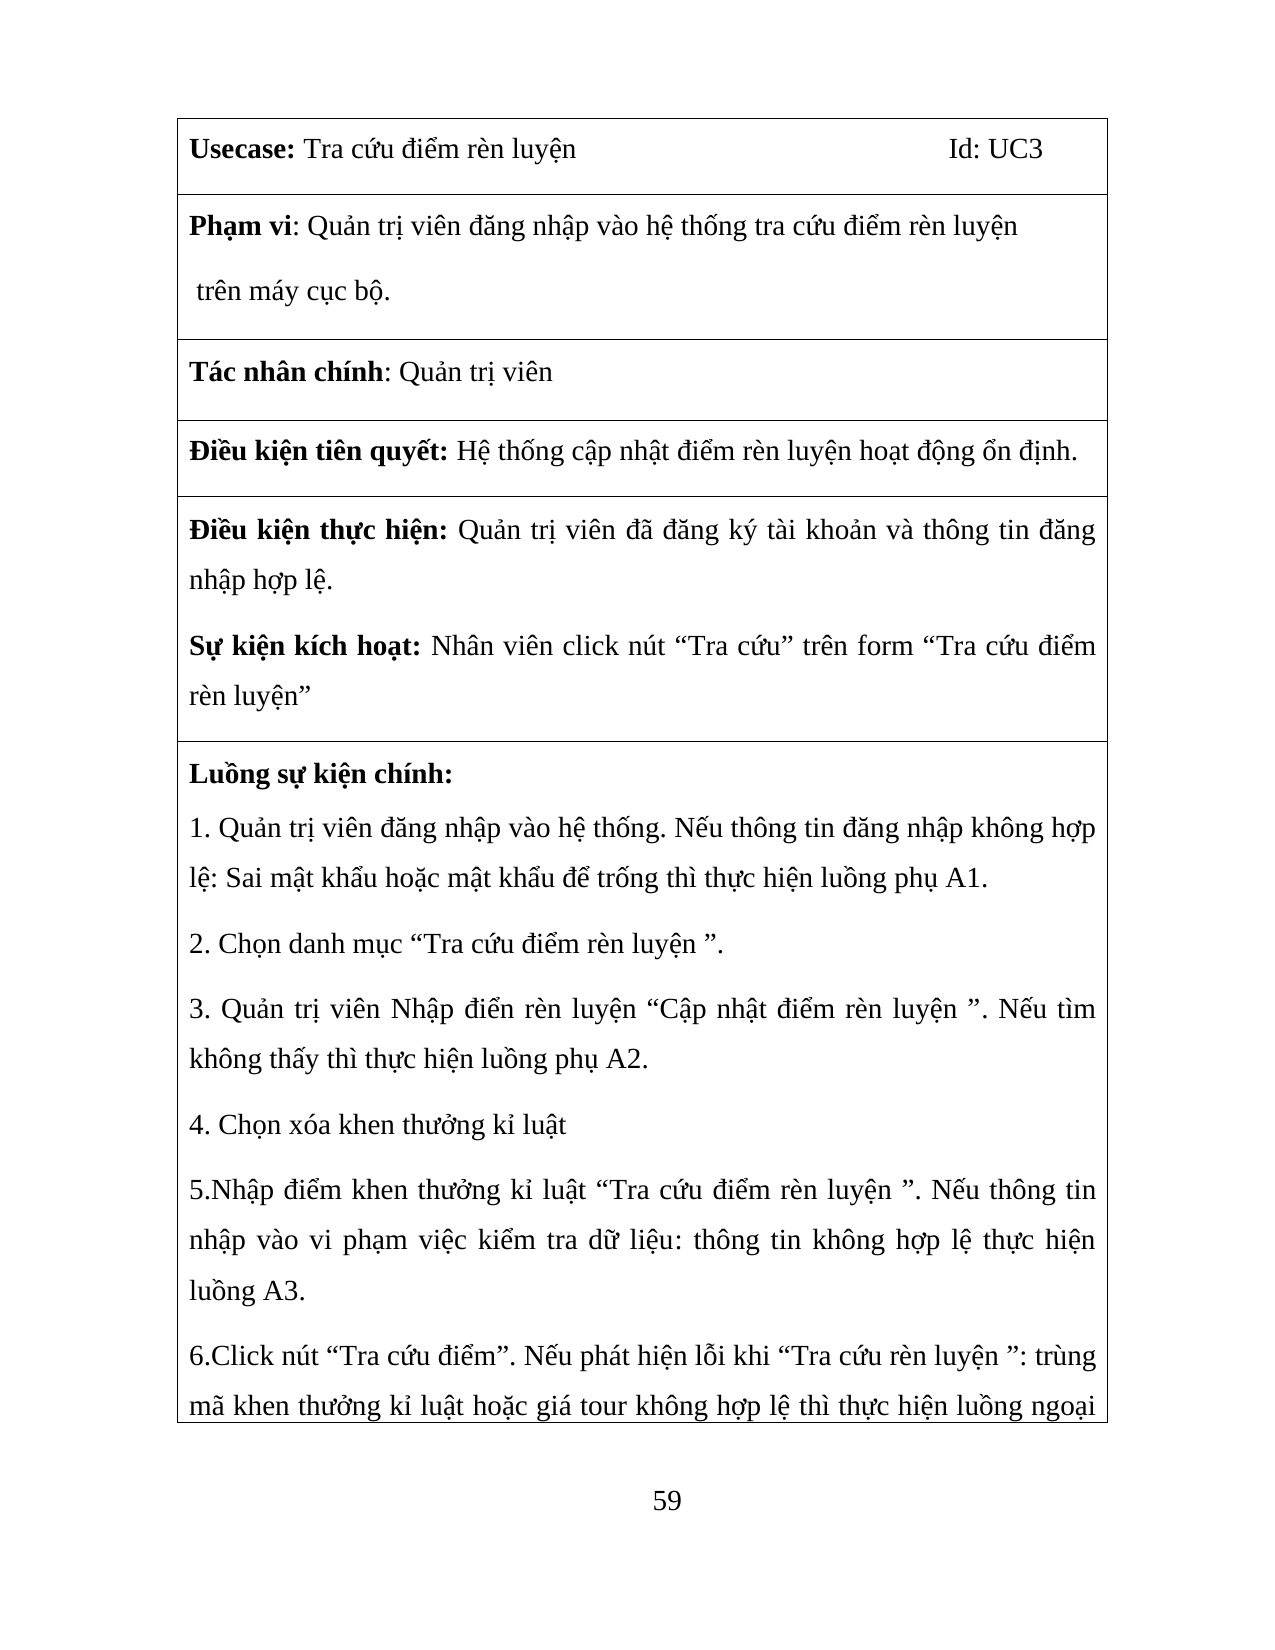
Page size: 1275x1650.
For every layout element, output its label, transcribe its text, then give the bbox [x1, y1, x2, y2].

table_header Usecase: Tra cứu điểm rèn luyện Id: UC3 [178, 119, 1107, 194]
table_cell Điều kiện tiên quyết: Hệ thống cập nhật điểm rèn luyện hoạt động ổn định. [178, 421, 1107, 496]
table_cell Phạm vi: Quản trị viên đăng nhập vào hệ thống tra cứu điểm rèn luyện trên máy cục bộ. [178, 195, 1107, 338]
table_cell Tác nhân chính: Quản trị viên [178, 340, 1107, 420]
table_cell Điều kiện thực hiện: Quản trị viên đã đăng ký tài khoản và thông tin đăng nhập hợp lệ. Sự kiện kích hoạt: Nhân viên click nút “Tra cứu” trên form “Tra cứu điểm rèn luyện” [178, 497, 1107, 741]
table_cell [178, 742, 1107, 1422]
